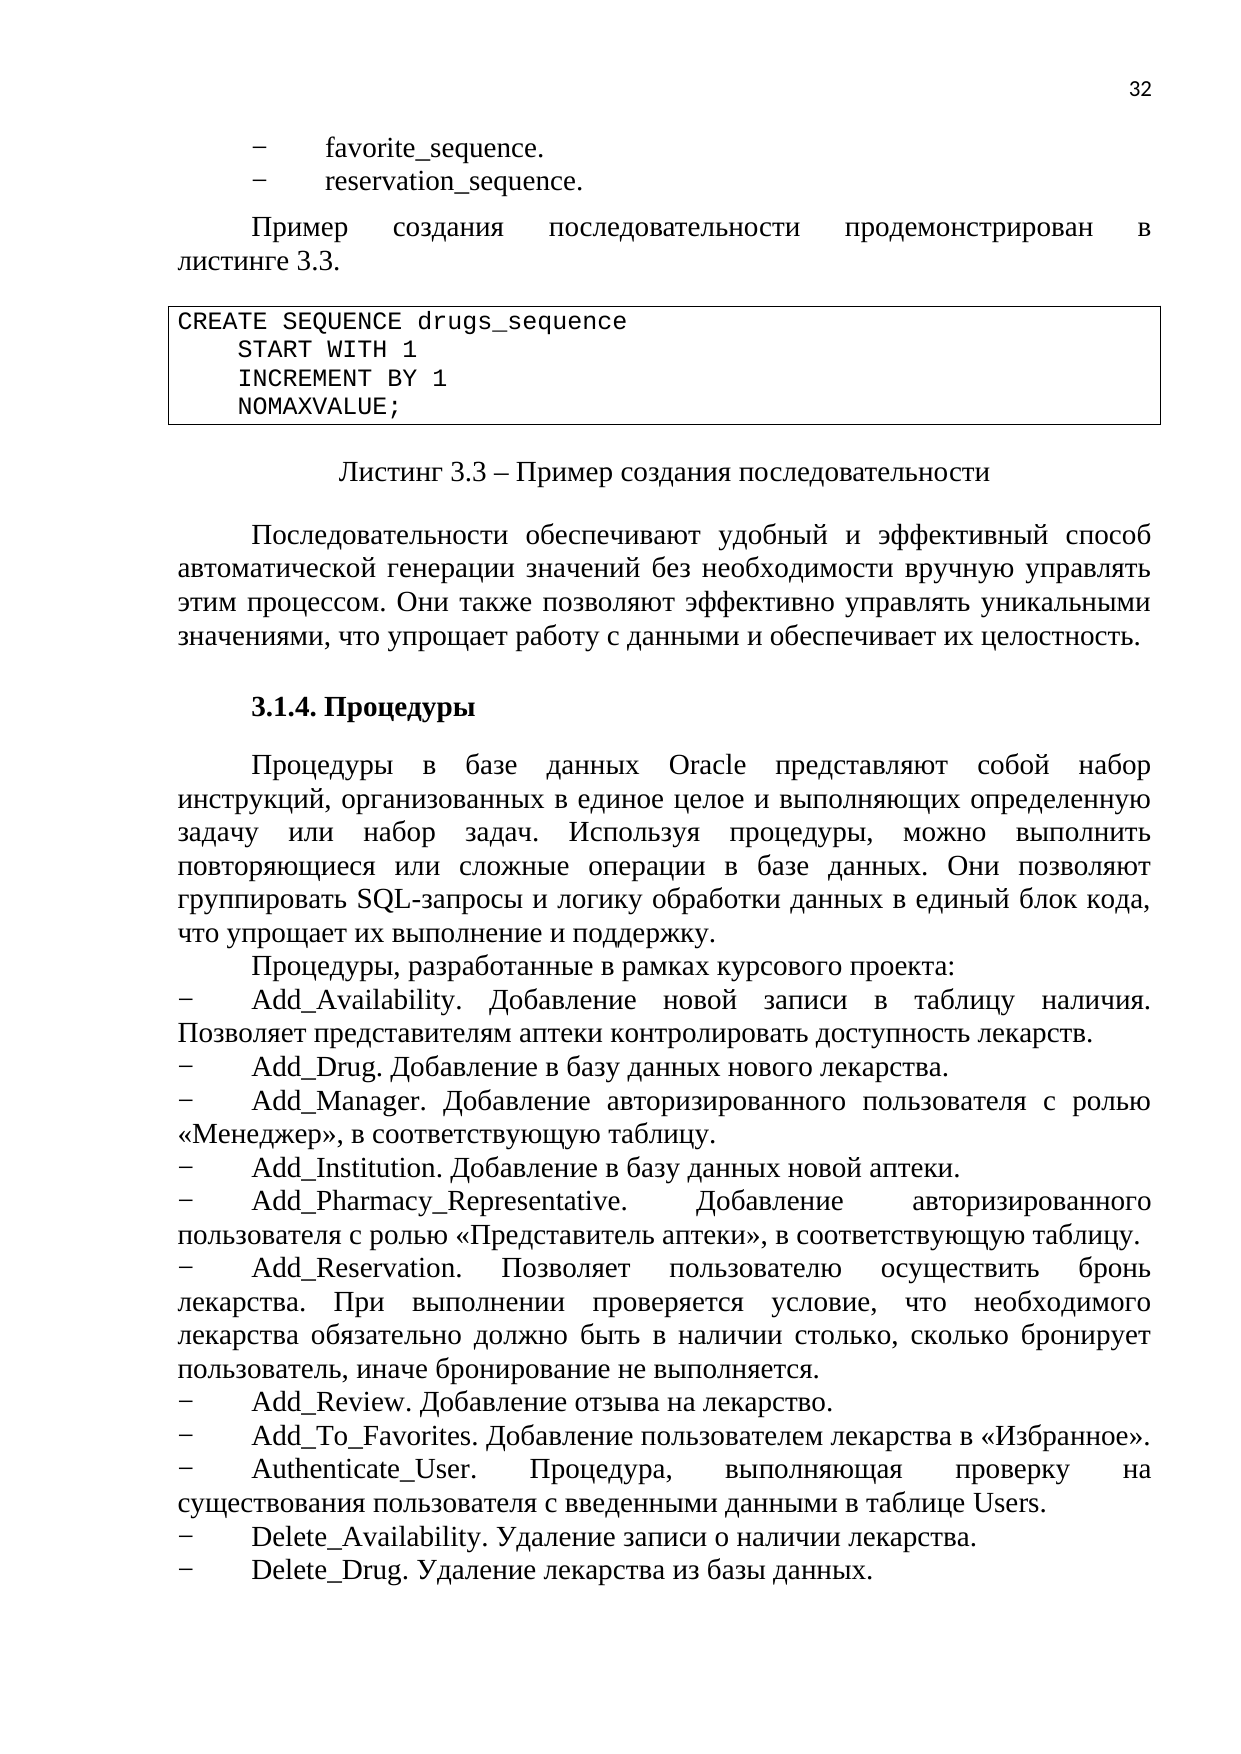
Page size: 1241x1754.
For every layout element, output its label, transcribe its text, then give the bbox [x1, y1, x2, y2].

text − Delete_Availability. Удаление записи о наличии лекарства. [177, 1519, 1152, 1552]
text − Delete_Drug. Удаление лекарства из базы данных. [177, 1552, 1152, 1586]
text Пример создания последовательности продемонстрирован в листинге 3.3. [177, 209, 1152, 276]
text − Add_Manager. Добавление авторизированного пользователя с ролью «Менеджер», в соответствующую таблицу. [177, 1083, 1152, 1150]
text NOMAXVALUE; [169, 391, 1160, 424]
text − Authenticate_User. Процедура, выполняющая проверку на существования пользователя с введенными данными в таблице Users. [177, 1452, 1152, 1519]
text − Add_Pharmacy_Representative. Добавление авторизированного пользователя с ролью «Представитель аптеки», в соответствующую таблицу. [177, 1183, 1152, 1250]
subtitle 3.1.4. Процедуры [177, 689, 1152, 722]
text Процедуры, разработанные в рамках курсового проекта: [177, 948, 1152, 982]
text − Add_Availability. Добавление новой записи в таблицу наличия. Позволяет представителям аптеки контролировать доступность лекарств. [177, 982, 1152, 1049]
text − Add_Drug. Добавление в базу данных нового лекарства. [177, 1049, 1152, 1083]
text − Add_Institution. Добавление в базу данных новой аптеки. [177, 1150, 1152, 1183]
text − favorite_sequence. [177, 130, 1152, 163]
text INCREMENT BY 1 [177, 365, 1152, 391]
text Процедуры в базе данных Oracle представляют собой набор инструкций, организованных в единое целое и выполняющих определенную задачу или набор задач. Используя процедуры, можно выполнить повторяющиеся или сложные операции в базе данных. Они позволяют группировать SQL-запросы и логику обработки данных в единый блок кода, что упрощает их выполнение и поддержку. [177, 747, 1152, 948]
text START WITH 1 [177, 337, 1152, 365]
text − reservation_sequence. [177, 163, 1152, 197]
text CREATE SEQUENCE drugs_sequence [169, 307, 1160, 337]
text Листинг 3.3 – Пример создания последовательности [177, 454, 1152, 488]
text Последовательности обеспечивают удобный и эффективный способ автоматической генерации значений без необходимости вручную управлять этим процессом. Они также позволяют эффективно управлять уникальными значениями, что упрощает работу с данными и обеспечивает их целостность. [177, 517, 1152, 651]
text − Add_Reservation. Позволяет пользователю осуществить бронь лекарства. При выполнении проверяется условие, что необходимого лекарства обязательно должно быть в наличии столько, сколько бронирует пользователь, иначе бронирование не выполняется. [177, 1250, 1152, 1384]
text − Add_To_Favorites. Добавление пользователем лекарства в «Избранное». [177, 1418, 1152, 1452]
text − Add_Review. Добавление отзыва на лекарство. [177, 1384, 1152, 1418]
